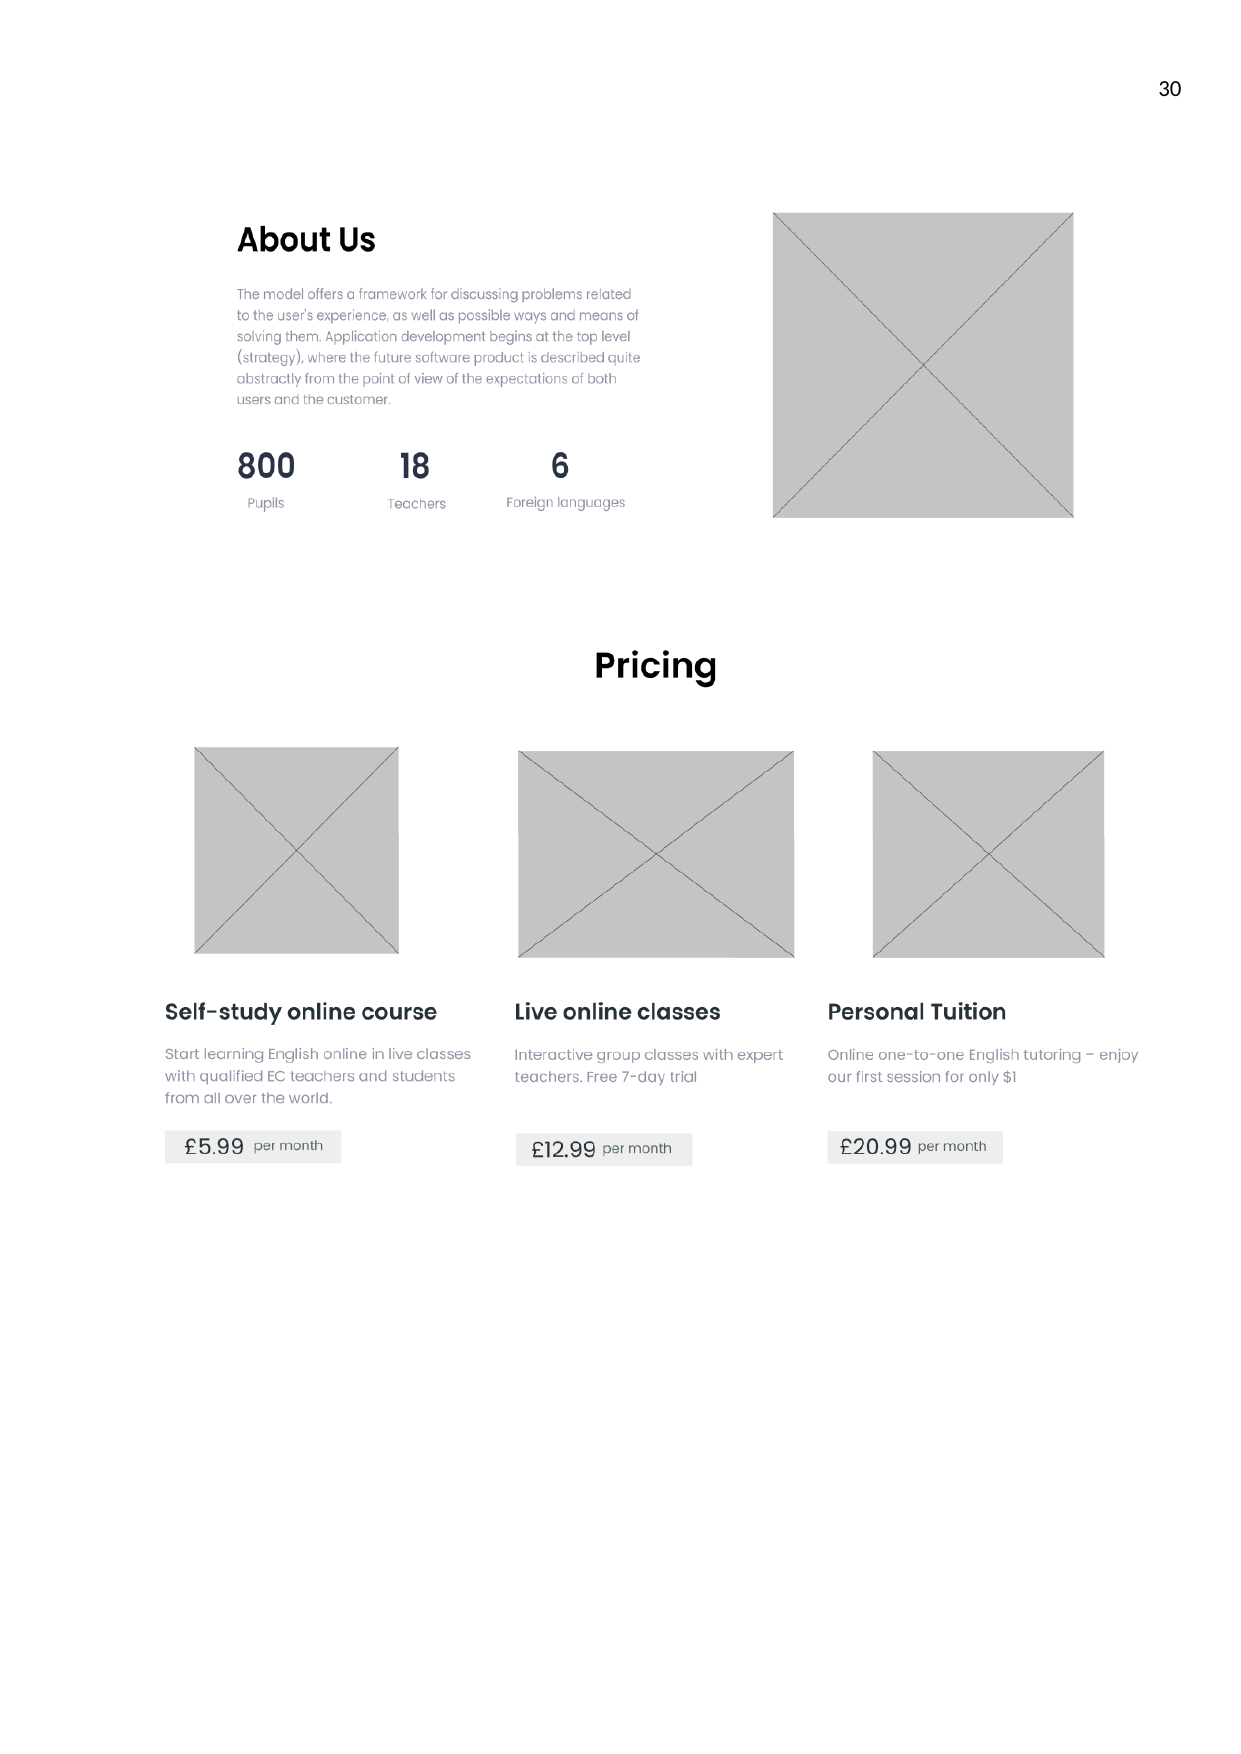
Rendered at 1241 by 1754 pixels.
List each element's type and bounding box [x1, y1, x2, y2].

picture [186, 130, 1132, 603]
picture [135, 632, 1182, 1284]
